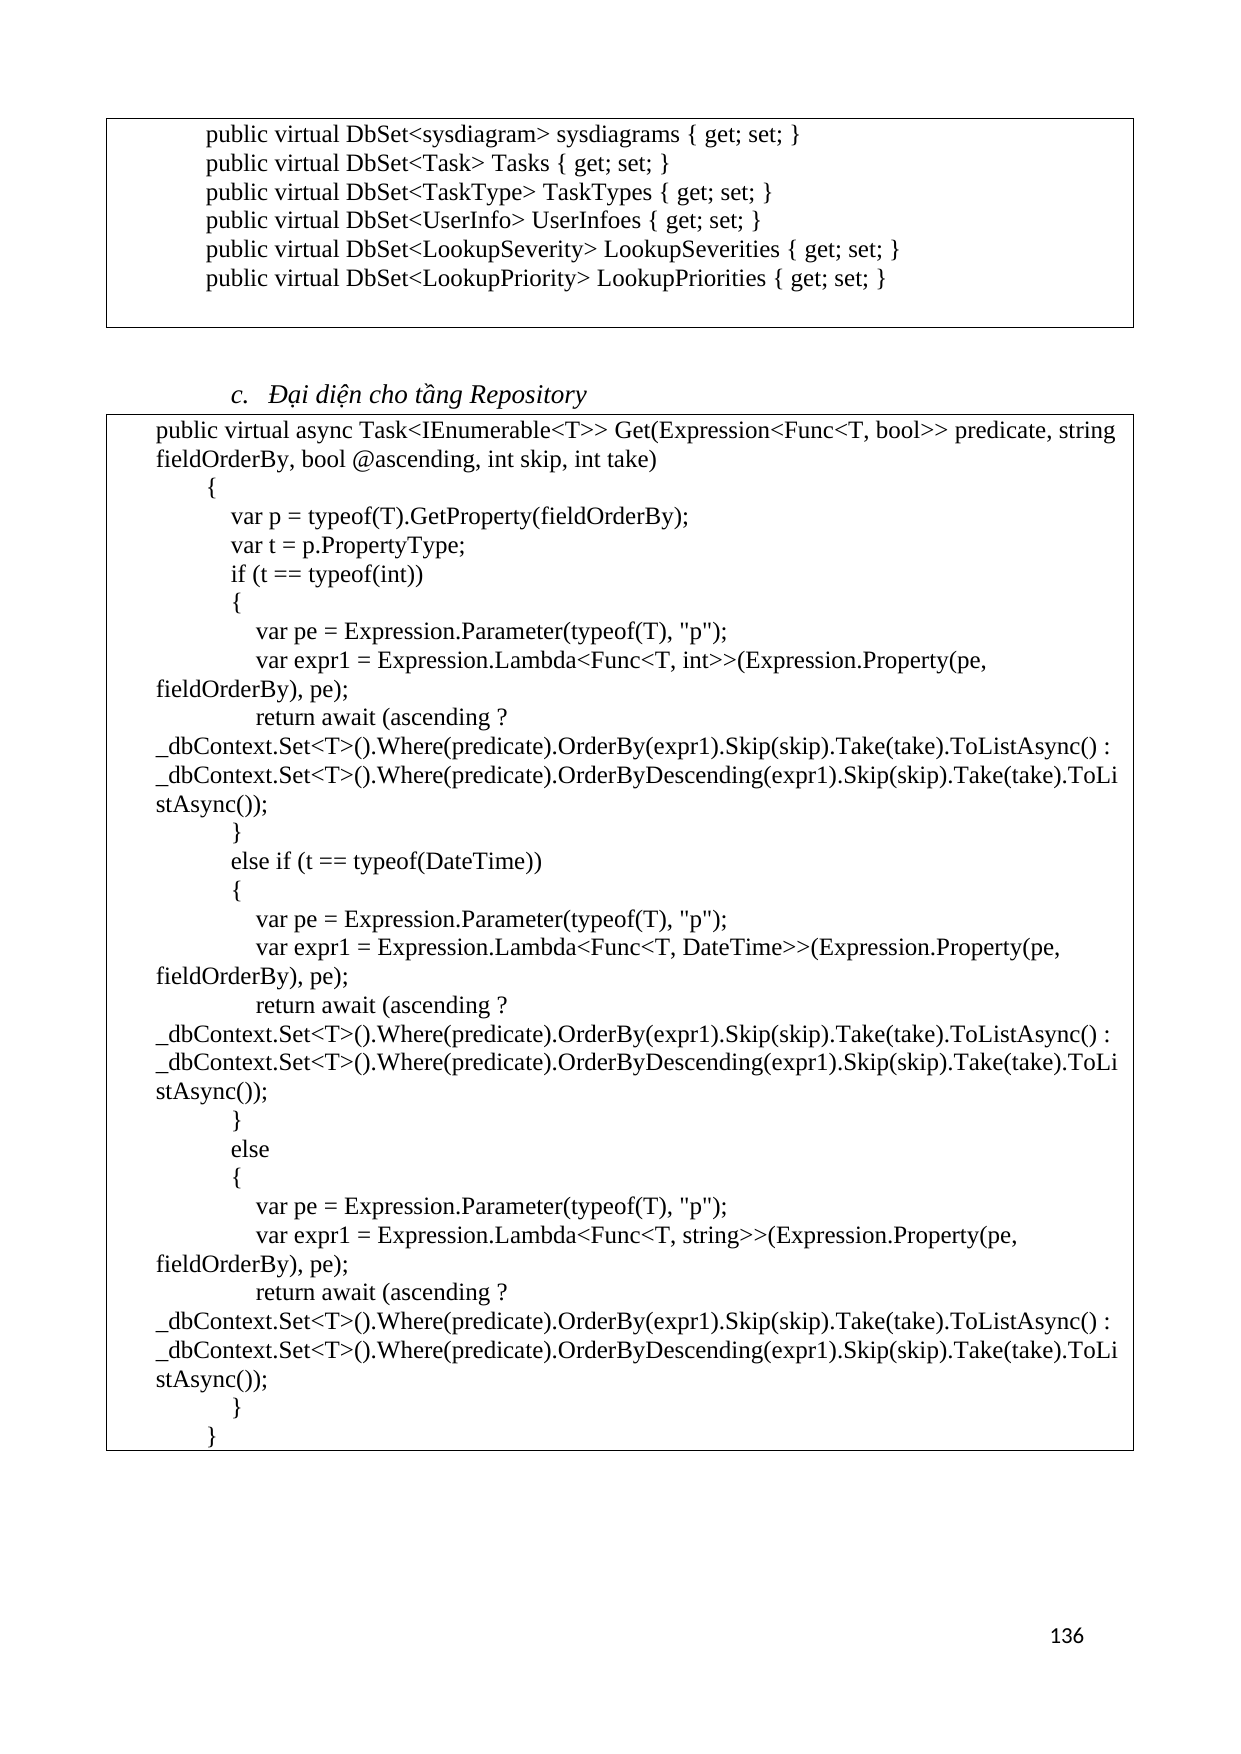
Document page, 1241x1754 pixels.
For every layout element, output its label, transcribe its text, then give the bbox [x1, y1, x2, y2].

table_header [107, 119, 1133, 327]
list Đại diện cho tầng Repository [231, 378, 1122, 409]
table_header public virtual async Task<IEnumerable<T>> Get(Expression<Func<T, bool>> predicate, string fieldOrderBy, bool @ascending, int skip, int take) { var p = typeof(T).GetProperty(fieldOrderBy); var t = p.PropertyType; if (t == typeof(int)) { var pe = Expression.Parameter(typeof(T), "p"); var expr1 = Expression.Lambda<Func<T, int>>(Expression.Property(pe, fieldOrderBy), pe); return await (ascending ? _dbContext.Set<T>().Where(predicate).OrderBy(expr1).Skip(skip).Take(take).ToListAsync() : _dbContext.Set<T>().Where(predicate).OrderByDescending(expr1).Skip(skip).Take(take).ToListAsync()); } else if (t == typeof(DateTime)) { var pe = Expression.Parameter(typeof(T), "p"); var expr1 = Expression.Lambda<Func<T, DateTime>>(Expression.Property(pe, fieldOrderBy), pe); return await (ascending ? _dbContext.Set<T>().Where(predicate).OrderBy(expr1).Skip(skip).Take(take).ToListAsync() : _dbContext.Set<T>().Where(predicate).OrderByDescending(expr1).Skip(skip).Take(take).ToListAsync()); } else { var pe = Expression.Parameter(typeof(T), "p"); var expr1 = Expression.Lambda<Func<T, string>>(Expression.Property(pe, fieldOrderBy), pe); return await (ascending ? _dbContext.Set<T>().Where(predicate).OrderBy(expr1).Skip(skip).Take(take).ToListAsync() : _dbContext.Set<T>().Where(predicate).OrderByDescending(expr1).Skip(skip).Take(take).ToListAsync()); } } [107, 415, 1133, 1450]
